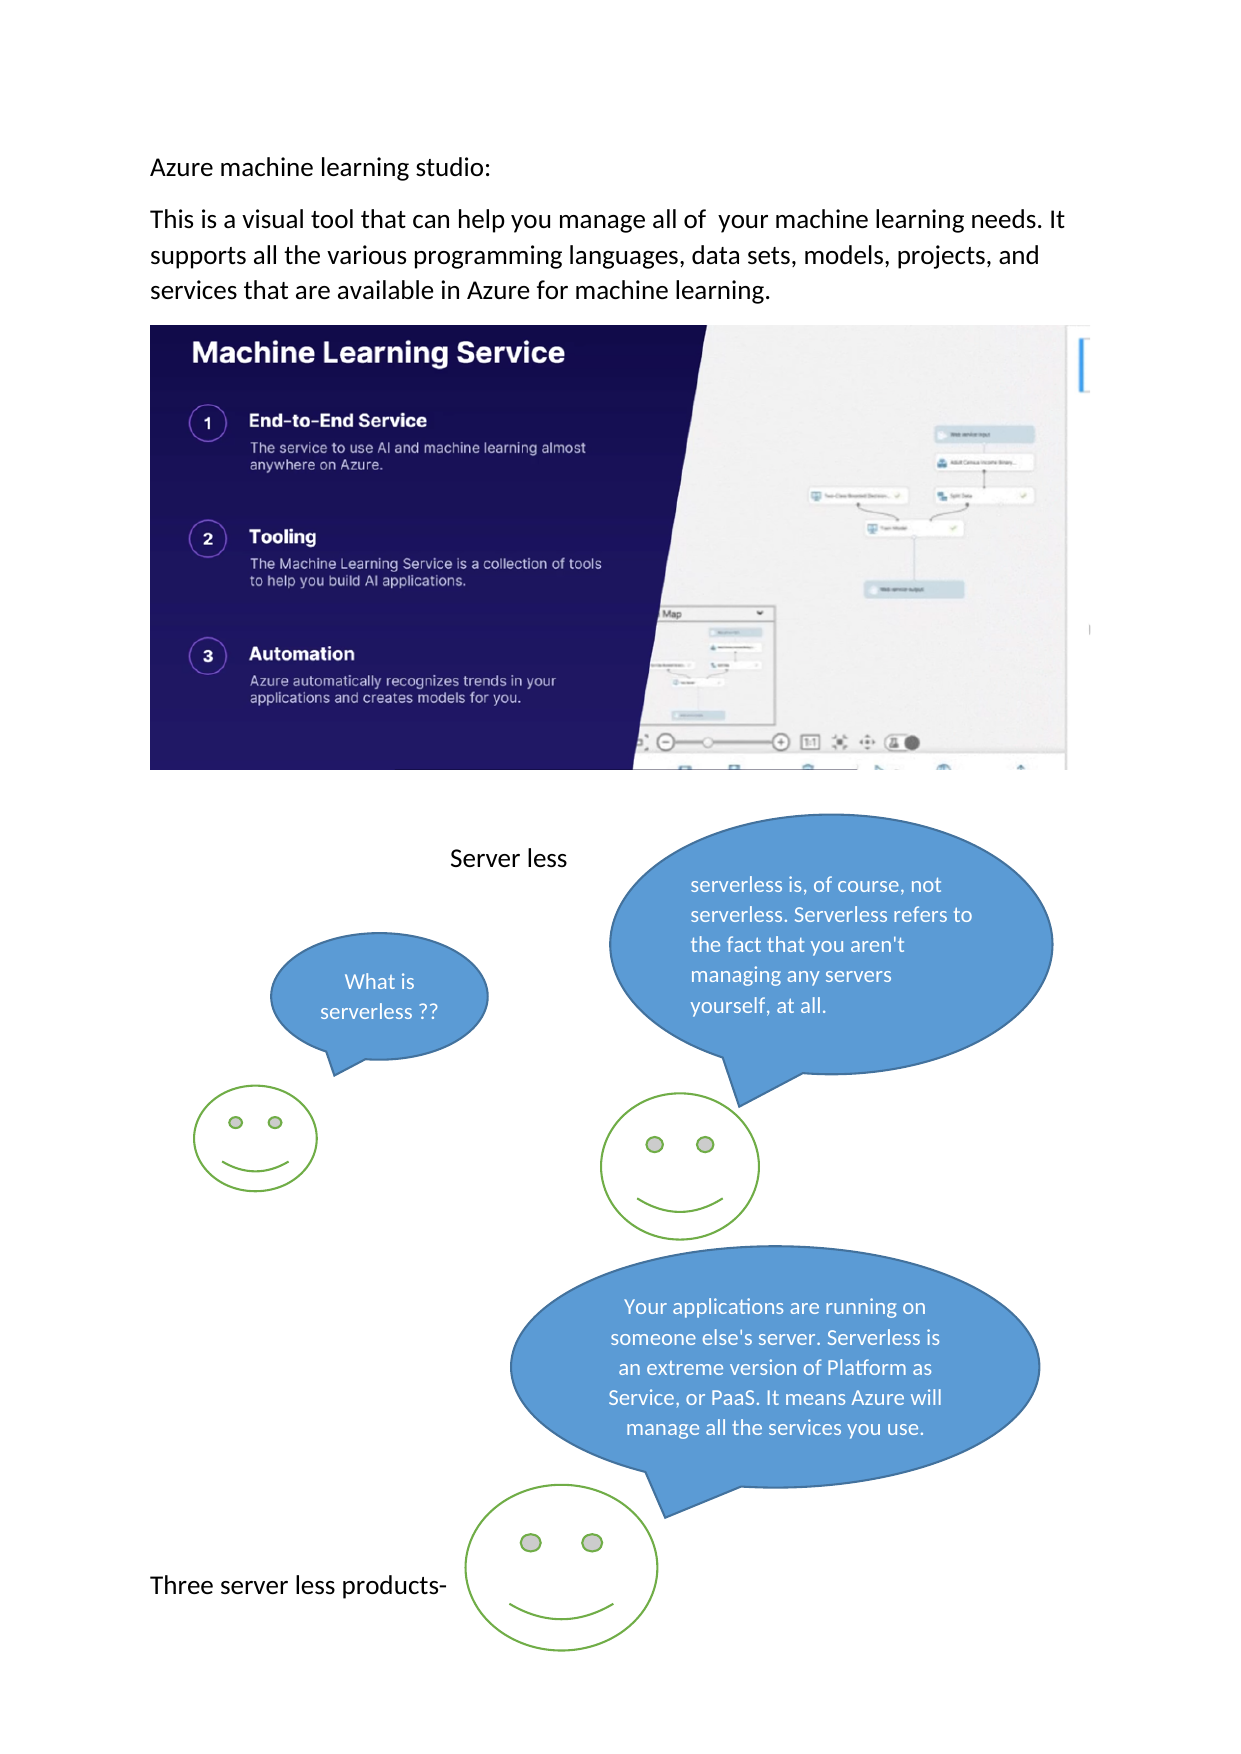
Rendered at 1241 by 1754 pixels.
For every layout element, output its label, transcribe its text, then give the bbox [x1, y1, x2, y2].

picture [150, 325, 1091, 770]
text This is a visual tool that can help you manage all of your machine learning needs. It supports all the various programming languages, data sets, models, projects, and services that are available in Azure for machine learning. [150, 202, 1090, 307]
text Three server less products- [150, 1568, 471, 1601]
text Three server less products- [651, 1568, 1090, 1601]
text Server less [150, 841, 692, 874]
text Azure machine learning studio: [150, 150, 1090, 183]
text Server less [970, 841, 1090, 874]
